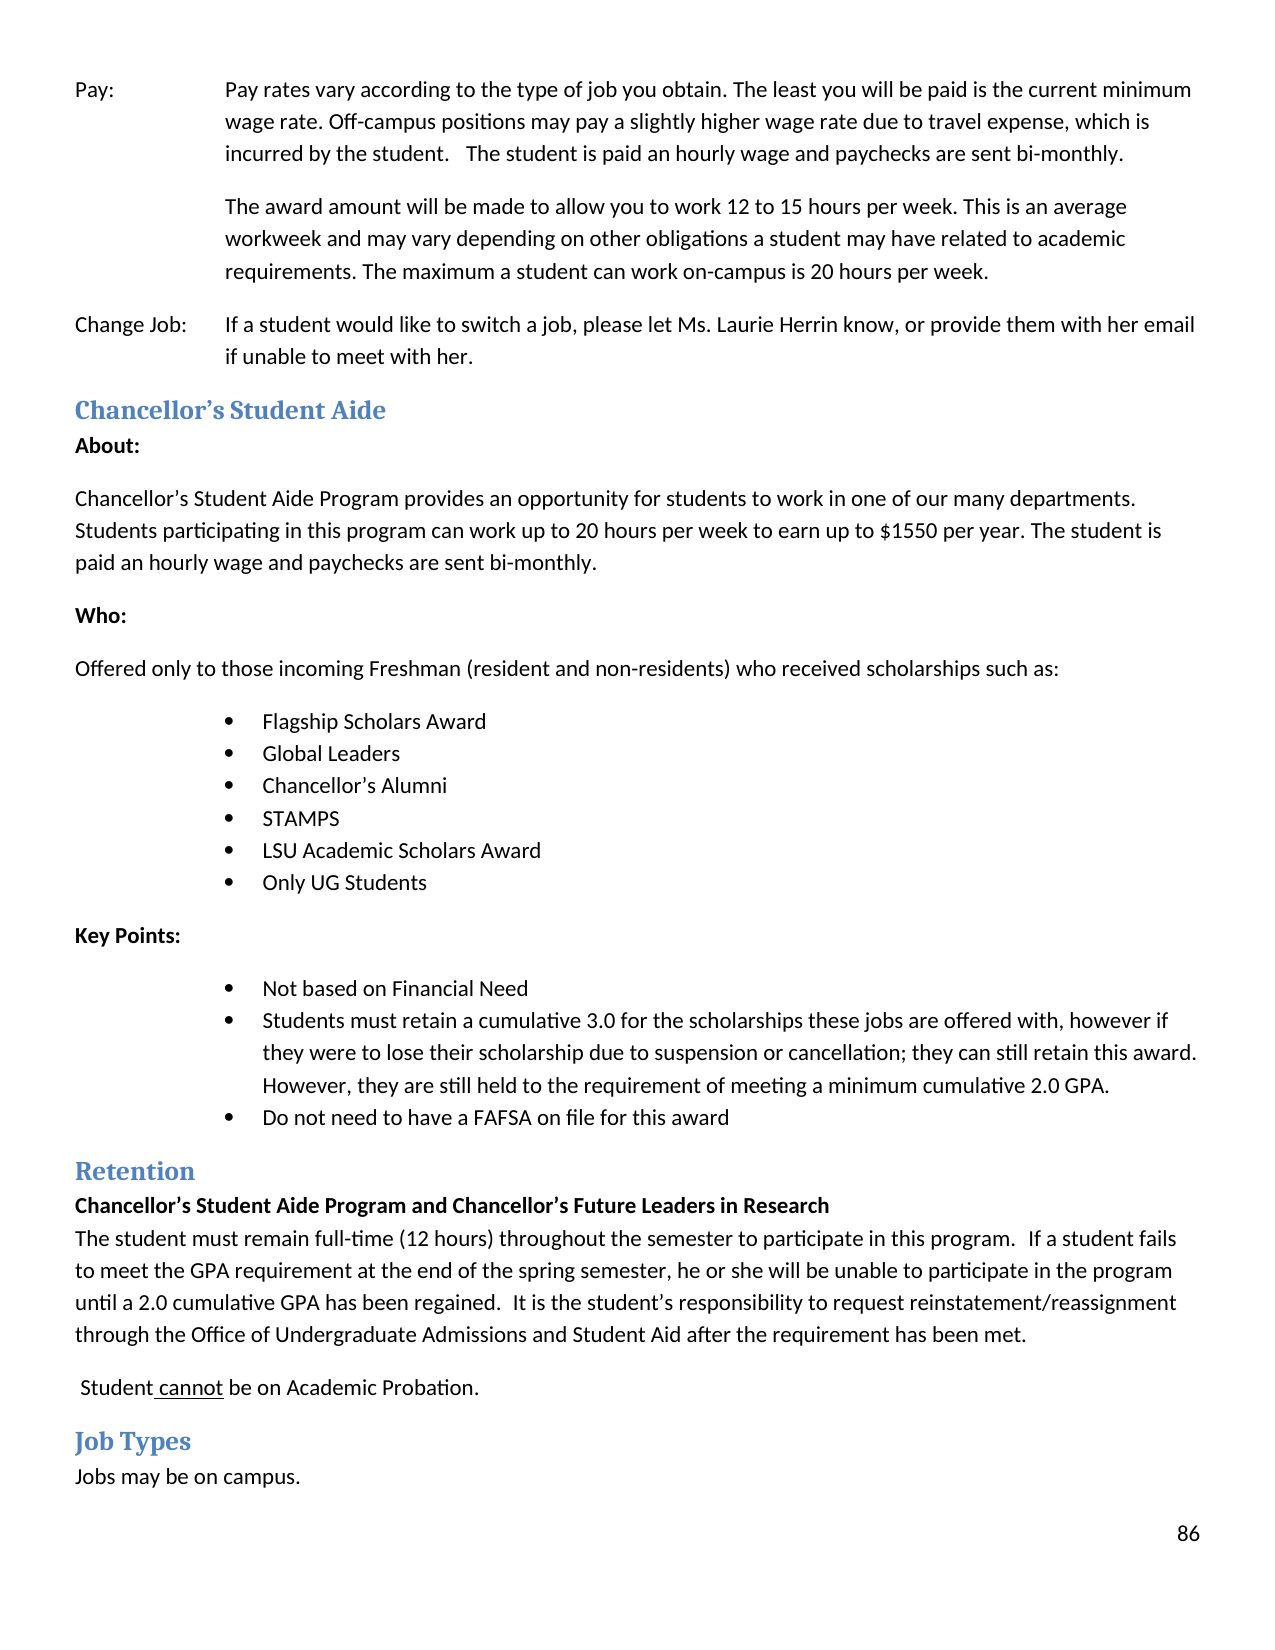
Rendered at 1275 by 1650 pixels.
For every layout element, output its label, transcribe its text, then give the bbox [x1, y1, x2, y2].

text The award amount will be made to allow you to work 12 to 15 hours per week. This is an average workweek and may vary depending on other obligations a student may have related to academic requirements. The maximum a student can work on-campus is 20 hours per week. [225, 192, 1200, 285]
text Key Points: [75, 921, 1200, 949]
subtitle Job Types [75, 1426, 1200, 1458]
list LSU Academic Scholars Award [225, 836, 1200, 864]
text Chancellor’s Student Aide Program and Chancellor’s Future Leaders in Research The student must remain full-time (12 hours) throughout the semester to participate in this program. If a student fails to meet the GPA requirement at the end of the spring semester, he or she will be unable to participate in the program until a 2.0 cumulative GPA has been regained. It is the student’s responsibility to request reinstatement/reassignment through the Office of Undergraduate Admissions and Student Aid after the requirement has been met. [75, 1192, 1200, 1348]
list STAMPS [225, 804, 1200, 832]
text Jobs may be on campus. [75, 1462, 1200, 1490]
text Student cannot be on Academic Probation. [75, 1373, 1200, 1401]
text Who: [75, 601, 1200, 629]
text About: [75, 431, 1200, 459]
list Students must retain a cumulative 3.0 for the scholarships these jobs are offered with, however if they were to lose their scholarship due to suspension or cancellation; they can still retain this award. However, they are still held to the requirement of meeting a minimum cumulative 2.0 GPA. [225, 1006, 1200, 1099]
list Not based on Financial Need [225, 974, 1200, 1002]
text Chancellor’s Student Aide Program provides an opportunity for students to work in one of our many departments. Students participating in this program can work up to 20 hours per week to earn up to $1550 per year. The student is paid an hourly wage and paychecks are sent bi-monthly. [75, 484, 1200, 576]
list Only UG Students [225, 868, 1200, 896]
list Flagship Scholars Award [225, 707, 1200, 735]
text Pay: Pay rates vary according to the type of job you obtain. The least you will be paid is the current minimum wage rate. Off-campus positions may pay a slightly higher wage rate due to travel expense, which is incurred by the student. The student is paid an hourly wage and paychecks are sent bi-monthly. [75, 75, 1200, 167]
subtitle Retention [75, 1156, 1200, 1187]
text Change Job: If a student would like to switch a job, please let Ms. Laurie Herrin know, or provide them with her email if unable to meet with her. [75, 310, 1200, 370]
list Chancellor’s Alumni [225, 772, 1200, 799]
list Do not need to have a FAFSA on file for this award [225, 1103, 1200, 1131]
text Offered only to those incoming Freshman (resident and non-residents) who received scholarships such as: [75, 654, 1200, 682]
subtitle Chancellor’s Student Aide [75, 395, 1200, 426]
list Global Leaders [225, 739, 1200, 767]
